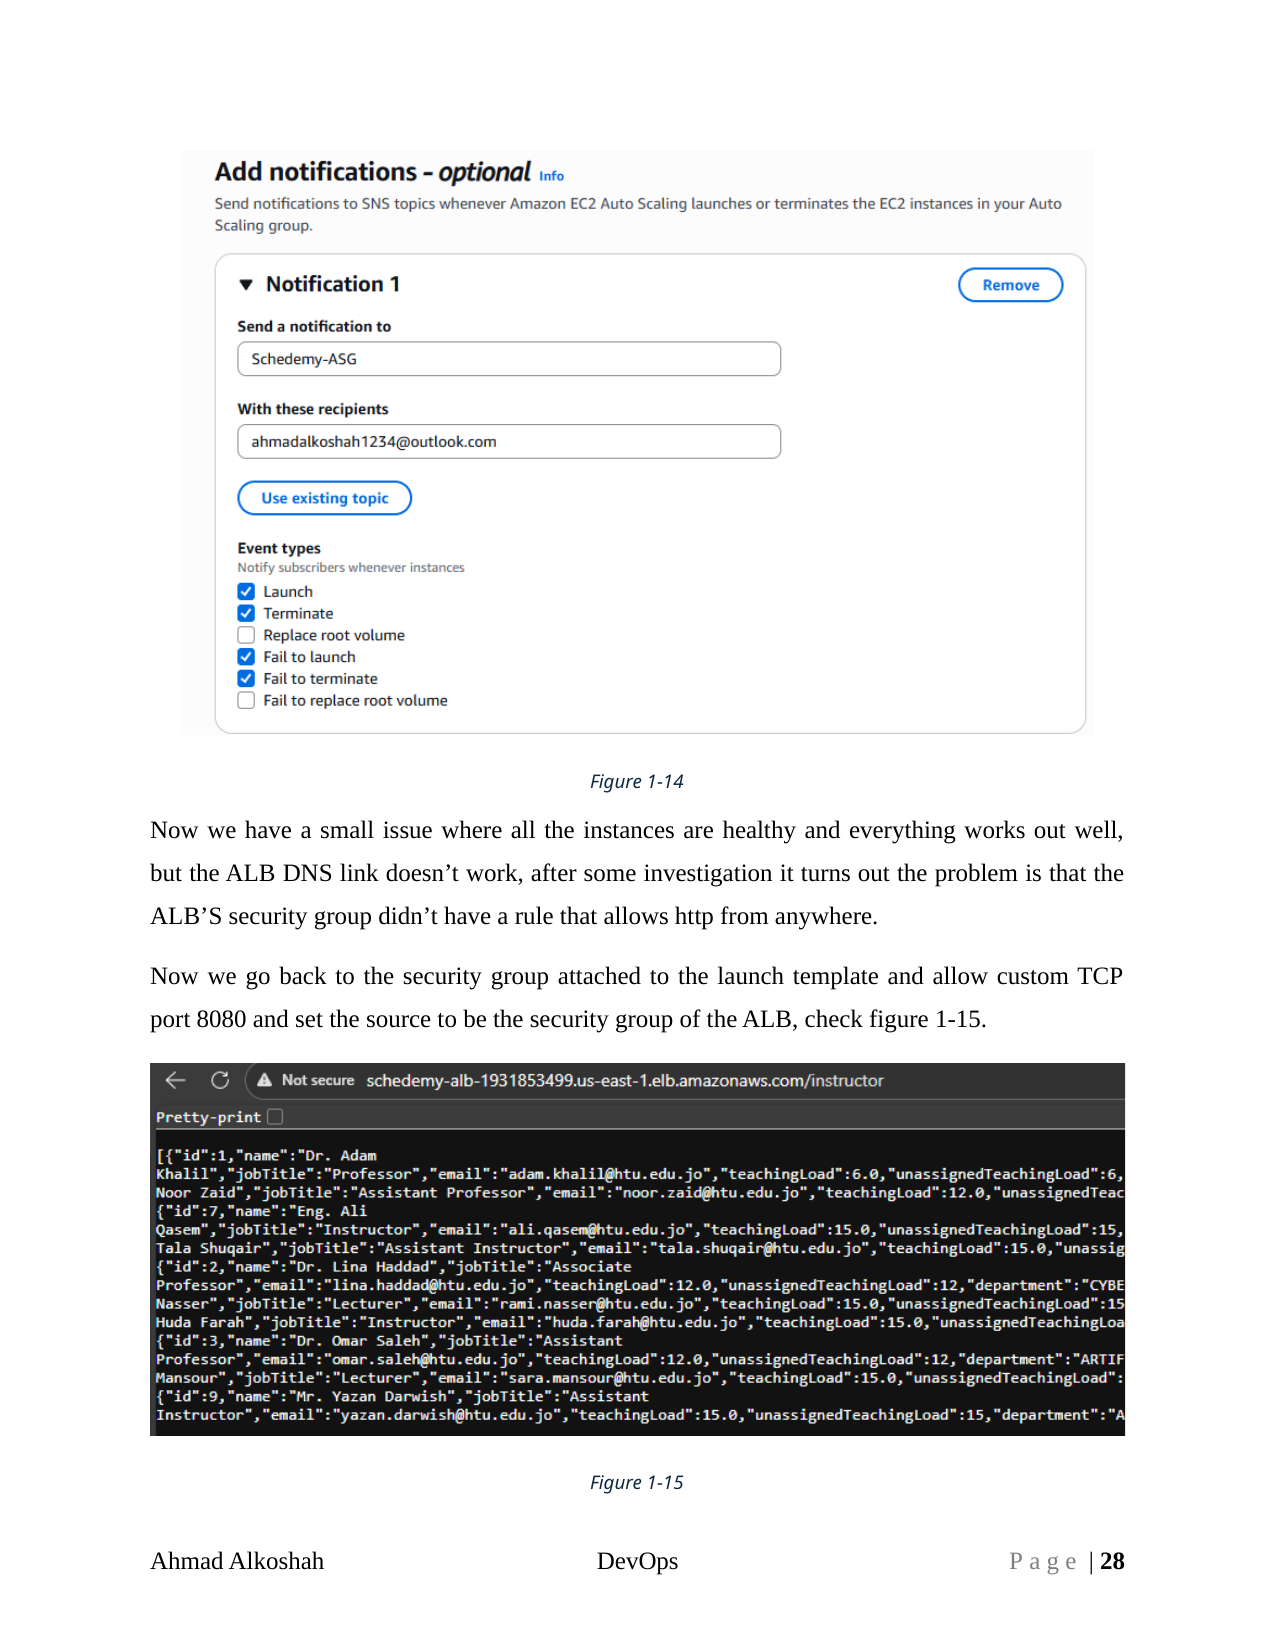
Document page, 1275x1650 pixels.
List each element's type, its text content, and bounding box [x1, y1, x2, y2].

text Now we go back to the security group attached to the launch template and allow custom TCP port 8080 and set the source to be the security group of the ALB, check figure 1-15. [150, 961, 1125, 1033]
text Figure 1-15 [150, 1469, 1125, 1495]
text Figure 1-14 [150, 768, 1125, 794]
picture [150, 1063, 1125, 1436]
picture [181, 150, 1094, 735]
text Now we have a small issue where all the instances are healthy and everything works out well, but the ALB DNS link doesn’t work, after some investigation it turns out the problem is that the ALB’S security group didn’t have a rule that allows http from anywhere. [150, 815, 1125, 930]
